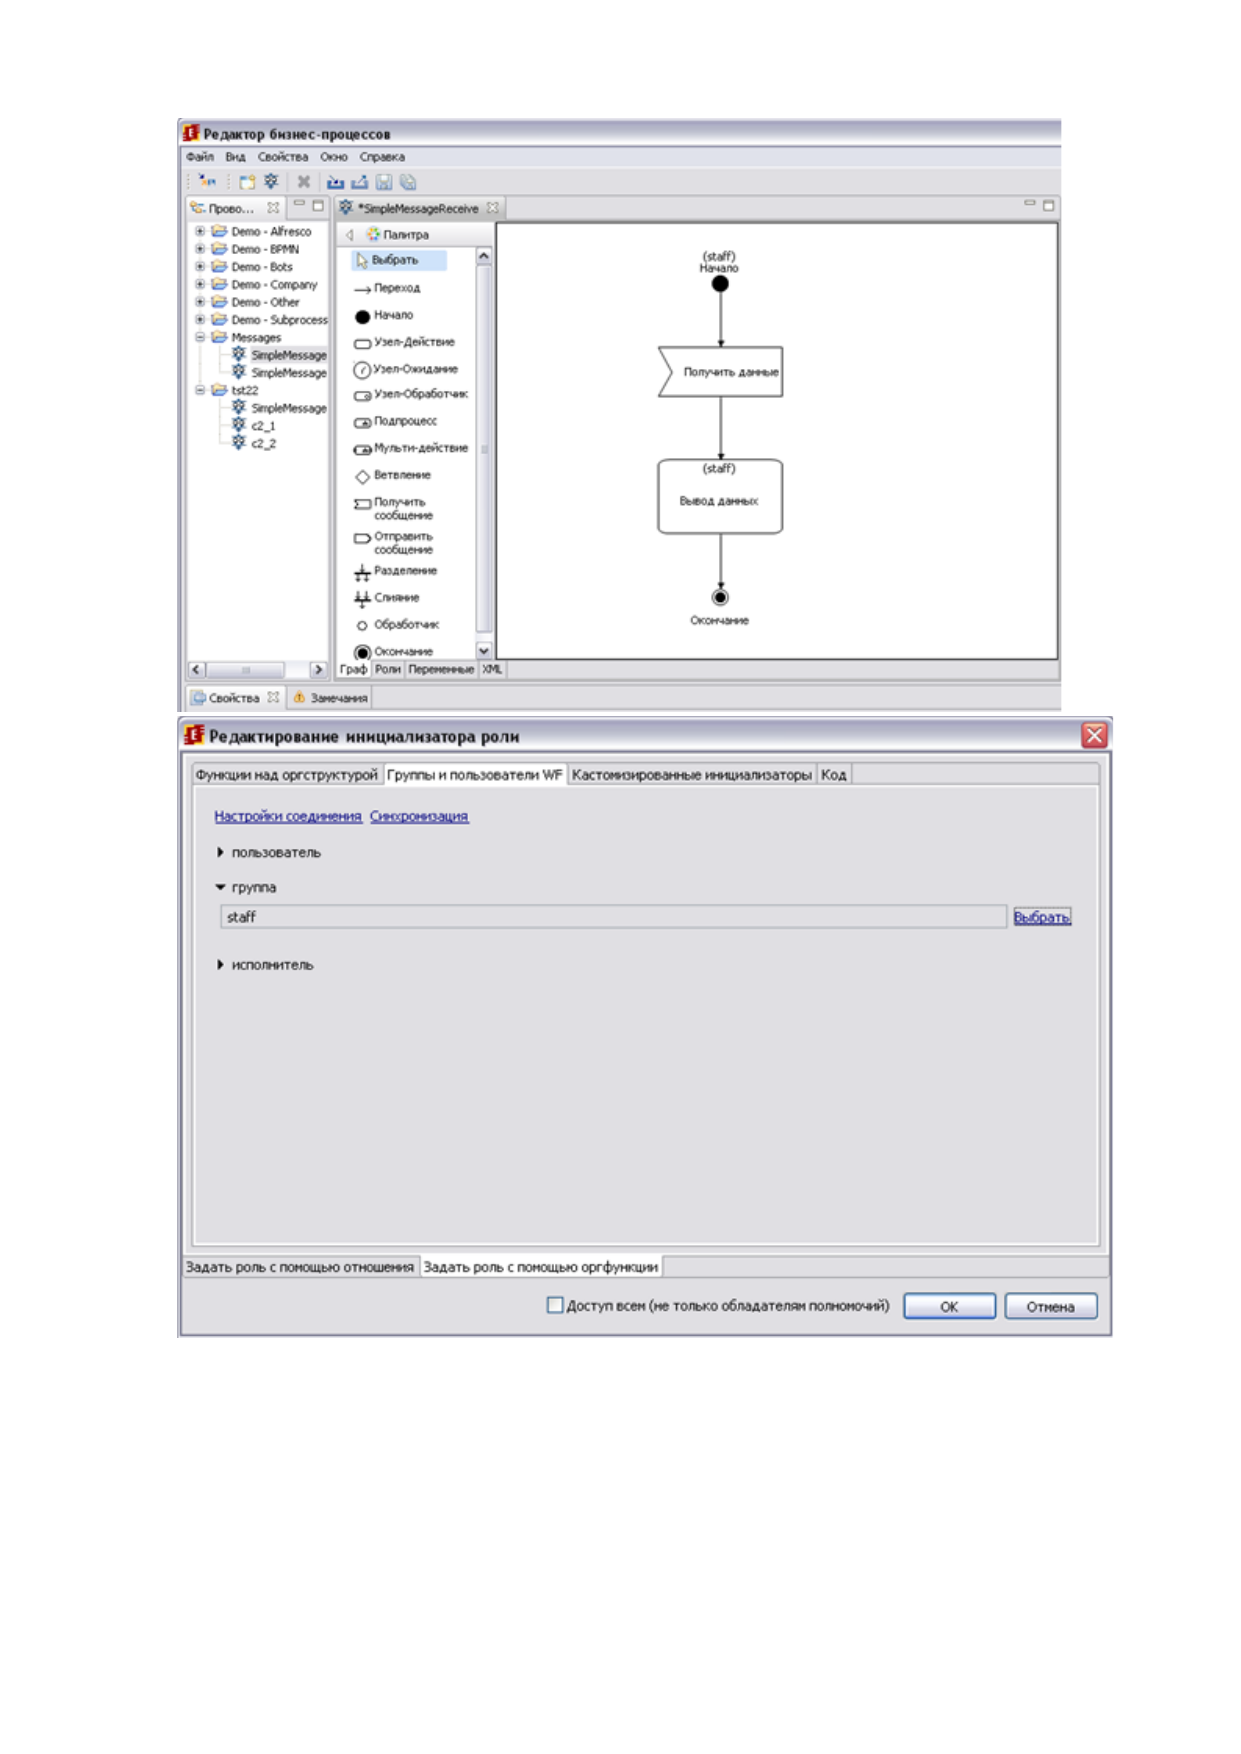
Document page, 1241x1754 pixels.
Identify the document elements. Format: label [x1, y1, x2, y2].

picture [177, 716, 1114, 1338]
picture [177, 118, 1062, 712]
